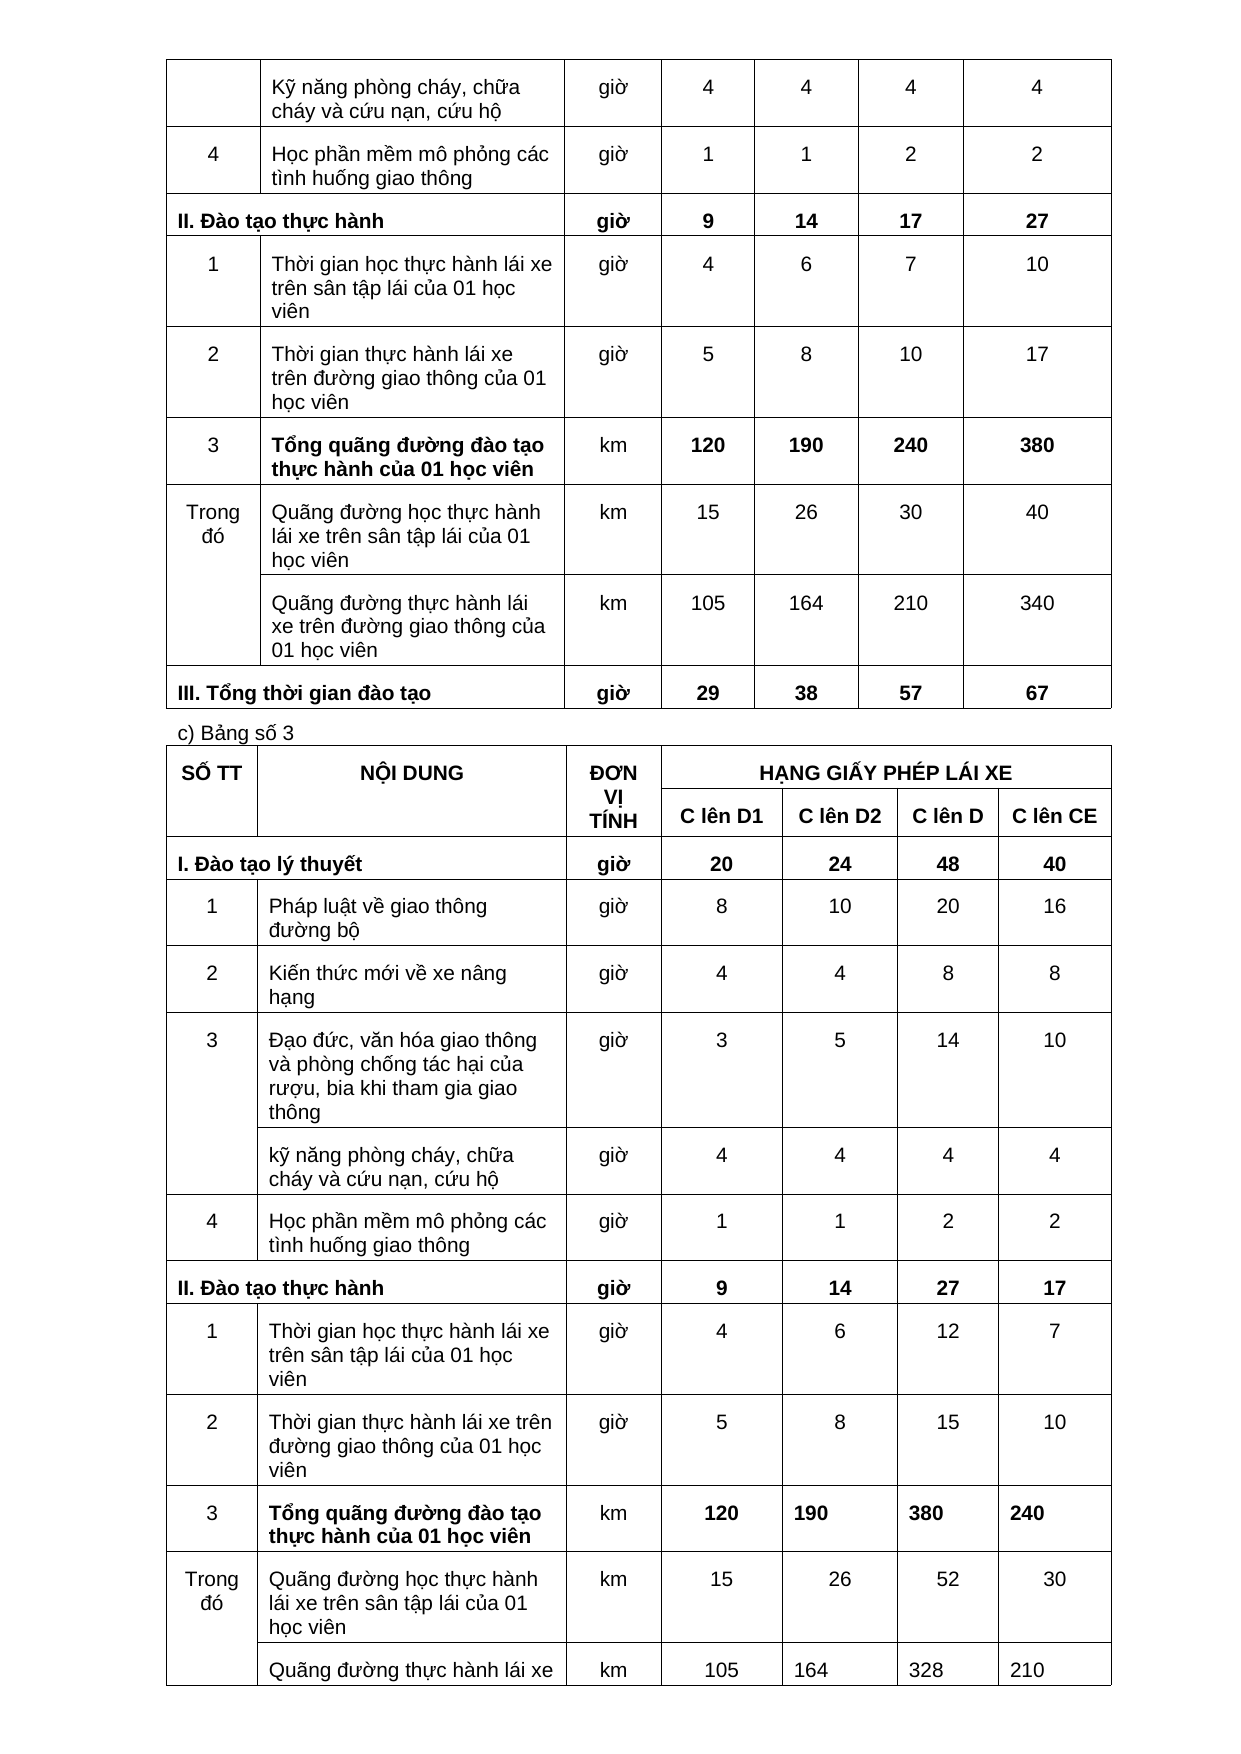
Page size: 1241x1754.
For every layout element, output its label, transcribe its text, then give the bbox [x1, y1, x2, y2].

table_cell 27 [964, 194, 1111, 235]
table_cell giờ [565, 127, 661, 193]
table_cell 1 [662, 1195, 782, 1260]
table_cell giờ [565, 327, 661, 417]
table_cell 8 [999, 946, 1111, 1012]
table_cell 1 [755, 127, 858, 193]
table_cell 2 [964, 127, 1111, 193]
table_cell 4 [662, 1304, 782, 1394]
table_cell giờ [565, 666, 661, 708]
table_header SỐ TT [167, 746, 257, 836]
table_cell 29 [662, 666, 754, 708]
table_cell giờ [567, 837, 661, 878]
table_cell 9 [662, 194, 754, 235]
table_cell 2 [859, 127, 963, 193]
table_cell Đạo đức, văn hóa giao thông và phòng chống tác hại của rượu, bia khi tham gia giao thông [258, 1013, 566, 1127]
table_cell 4 [964, 60, 1111, 126]
table_cell 26 [783, 1552, 897, 1642]
table_cell 4 [662, 60, 754, 126]
table_cell 10 [999, 1395, 1111, 1484]
table_cell 105 [662, 1643, 782, 1685]
table_cell 57 [859, 666, 963, 708]
table_cell Pháp luật về giao thông đường bộ [258, 880, 566, 945]
table_cell 5 [662, 1395, 782, 1484]
table_cell 8 [783, 1395, 897, 1484]
table_cell 10 [859, 327, 963, 417]
table_cell Kỹ năng phòng cháy, chữa cháy và cứu nạn, cứu hộ [261, 60, 564, 126]
table_cell 240 [999, 1486, 1111, 1551]
table_cell giờ [565, 236, 661, 326]
table_cell 14 [755, 194, 858, 235]
table_cell 8 [898, 946, 998, 1012]
table_cell 105 [662, 575, 754, 665]
table_cell 67 [964, 666, 1111, 708]
table_cell 30 [999, 1552, 1111, 1642]
table_cell 7 [999, 1304, 1111, 1394]
table_cell 328 [898, 1643, 998, 1685]
table_cell 2 [999, 1195, 1111, 1260]
table_cell 17 [964, 327, 1111, 417]
table_cell giờ [567, 946, 661, 1012]
table_cell 7 [859, 236, 963, 326]
table_cell 4 [999, 1128, 1111, 1193]
table_cell 15 [898, 1395, 998, 1484]
table_cell C lên D2 [783, 789, 897, 836]
table_cell 1 [167, 236, 260, 326]
table_cell II. Đào tạo thực hành [167, 194, 564, 235]
table_cell Thời gian thực hành lái xe trên đường giao thông của 01 học viên [258, 1395, 566, 1484]
table_cell C lên CE [999, 789, 1111, 836]
table_cell C lên D1 [662, 789, 782, 836]
table_cell km [565, 575, 661, 665]
table_cell 380 [964, 418, 1111, 484]
table_cell 4 [662, 1128, 782, 1193]
table_cell 5 [783, 1013, 897, 1127]
table_cell 4 [859, 60, 963, 126]
table_cell 8 [755, 327, 858, 417]
table_cell II. Đào tạo thực hành [167, 1261, 566, 1303]
table_cell 2 [167, 327, 260, 417]
table_cell kỹ năng phòng cháy, chữa cháy và cứu nạn, cứu hộ [258, 1128, 566, 1193]
table_cell 30 [859, 485, 963, 574]
table_cell 4 [167, 127, 260, 193]
table_cell 24 [783, 837, 897, 878]
table_cell giờ [567, 880, 661, 945]
table_cell 15 [662, 485, 754, 574]
table_cell km [567, 1643, 661, 1685]
table_cell 4 [167, 1195, 257, 1260]
table_cell giờ [567, 1395, 661, 1484]
table_cell 380 [898, 1486, 998, 1551]
table_cell 6 [783, 1304, 897, 1394]
table_cell giờ [567, 1128, 661, 1193]
table_cell 3 [167, 418, 260, 484]
table_cell km [565, 418, 661, 484]
table_cell 20 [662, 837, 782, 878]
table_cell 17 [859, 194, 963, 235]
table_cell Thời gian học thực hành lái xe trên sân tập lái của 01 học viên [258, 1304, 566, 1394]
table_cell 4 [755, 60, 858, 126]
table_cell 3 [167, 1013, 257, 1193]
table_cell 5 [662, 327, 754, 417]
table_cell 16 [999, 880, 1111, 945]
table_cell 2 [898, 1195, 998, 1260]
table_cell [258, 1643, 566, 1685]
table_cell Tổng quãng đường đào tạo thực hành của 01 học viên [258, 1486, 566, 1551]
table_cell 2 [167, 1395, 257, 1484]
table_cell 52 [898, 1552, 998, 1642]
table_cell Trong đó [167, 485, 260, 665]
table_cell 4 [662, 236, 754, 326]
table_cell giờ [565, 60, 661, 126]
table_cell 1 [662, 127, 754, 193]
table_cell 190 [755, 418, 858, 484]
table_cell 340 [964, 575, 1111, 665]
table_cell Tổng quãng đường đào tạo thực hành của 01 học viên [261, 418, 564, 484]
table_cell km [567, 1486, 661, 1551]
table_cell 48 [898, 837, 998, 878]
table_cell 12 [898, 1304, 998, 1394]
table_cell km [567, 1552, 661, 1642]
text c) Bảng số 3 [177, 721, 1122, 745]
table_cell 3 [167, 60, 260, 126]
table_cell I. Đào tạo lý thuyết [167, 837, 566, 878]
table_cell 40 [964, 485, 1111, 574]
table_cell 17 [999, 1261, 1111, 1303]
table_cell 6 [755, 236, 858, 326]
table_cell giờ [565, 194, 661, 235]
table_cell 27 [898, 1261, 998, 1303]
table_header HẠNG GIẤY PHÉP LÁI XE [662, 746, 1111, 788]
table_cell 10 [964, 236, 1111, 326]
table_cell 14 [783, 1261, 897, 1303]
table_cell 14 [898, 1013, 998, 1127]
table_cell 10 [783, 880, 897, 945]
table_cell Thời gian thực hành lái xe trên đường giao thông của 01 học viên [261, 327, 564, 417]
table_cell 3 [662, 1013, 782, 1127]
table_cell 15 [662, 1552, 782, 1642]
table_cell 190 [783, 1486, 897, 1551]
table_header ĐƠN VỊ TÍNH [567, 746, 661, 836]
table_cell C lên D [898, 789, 998, 836]
table_cell 4 [662, 946, 782, 1012]
table_cell 8 [662, 880, 782, 945]
table_cell 26 [755, 485, 858, 574]
table_cell 1 [167, 1304, 257, 1394]
table_cell giờ [567, 1304, 661, 1394]
table_cell giờ [567, 1013, 661, 1127]
table_cell Quãng đường học thực hành lái xe trên sân tập lái của 01 học viên [261, 485, 564, 574]
table_cell 10 [999, 1013, 1111, 1127]
table_cell Trong đó [167, 1552, 257, 1685]
table_cell Quãng đường học thực hành lái xe trên sân tập lái của 01 học viên [258, 1552, 566, 1642]
table_cell Kiến thức mới về xe nâng hạng [258, 946, 566, 1012]
table_cell 20 [898, 880, 998, 945]
table_cell 40 [999, 837, 1111, 878]
table_cell km [565, 485, 661, 574]
table_cell 210 [859, 575, 963, 665]
table_cell 210 [999, 1643, 1111, 1685]
table_cell 4 [898, 1128, 998, 1193]
table_cell 4 [783, 946, 897, 1012]
table_cell 164 [755, 575, 858, 665]
table_cell giờ [567, 1195, 661, 1260]
table_cell 3 [167, 1486, 257, 1551]
table_cell 120 [662, 1486, 782, 1551]
table_cell 9 [662, 1261, 782, 1303]
table_cell 240 [859, 418, 963, 484]
table_cell 120 [662, 418, 754, 484]
table_cell 1 [783, 1195, 897, 1260]
table_cell 2 [167, 946, 257, 1012]
table_header NỘI DUNG [258, 746, 566, 836]
table_cell 38 [755, 666, 858, 708]
table_cell giờ [567, 1261, 661, 1303]
table_cell Học phần mềm mô phỏng các tình huống giao thông [261, 127, 564, 193]
table_cell Thời gian học thực hành lái xe trên sân tập lái của 01 học viên [261, 236, 564, 326]
table_cell 4 [783, 1128, 897, 1193]
table_cell 164 [783, 1643, 897, 1685]
table_cell Học phần mềm mô phỏng các tình huống giao thông [258, 1195, 566, 1260]
table_cell Quãng đường thực hành lái xe trên đường giao thông của 01 học viên [261, 575, 564, 665]
table_cell 1 [167, 880, 257, 945]
table_cell III. Tổng thời gian đào tạo [167, 666, 564, 708]
